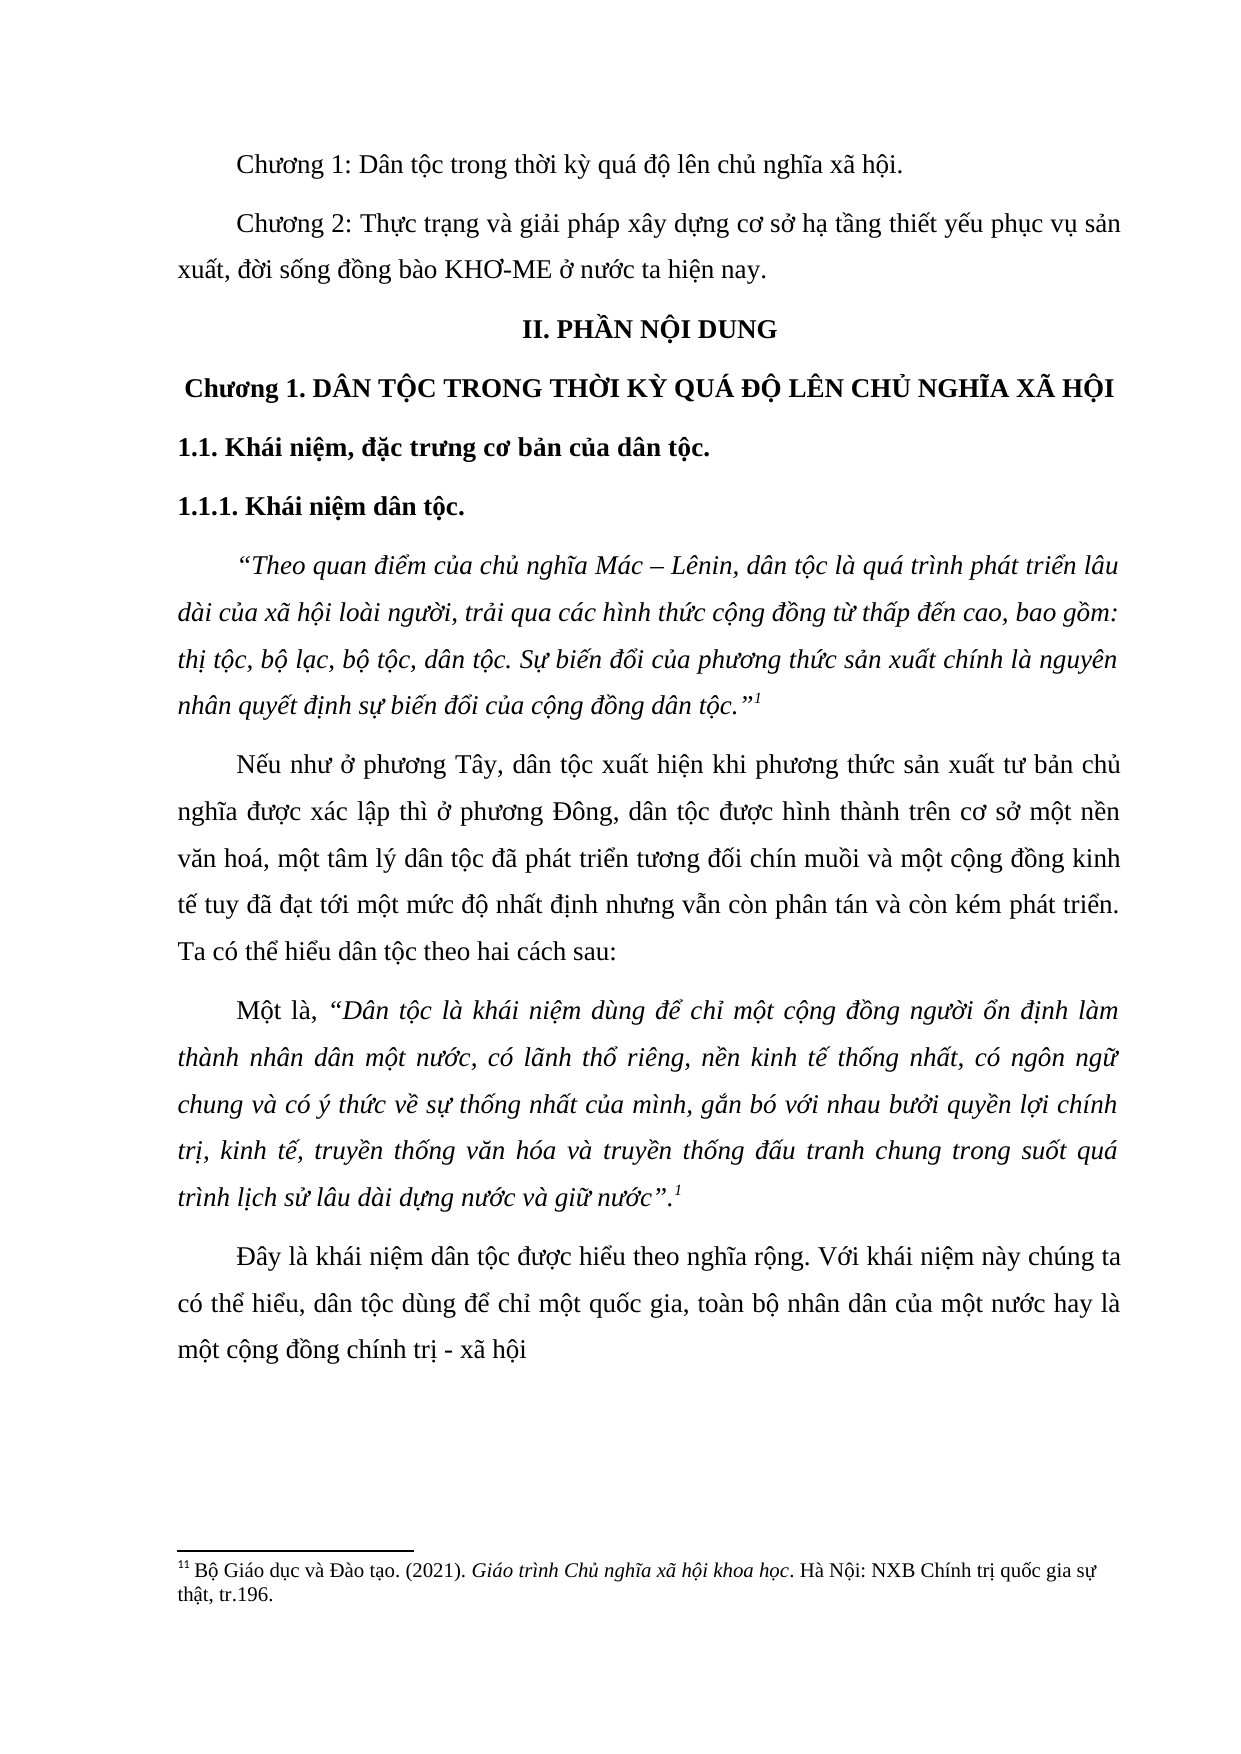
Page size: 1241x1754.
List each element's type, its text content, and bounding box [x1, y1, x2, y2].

text Chương 2: Thực trạng và giải pháp xây dựng cơ sở hạ tầng thiết yếu phục vụ sản xuất, đời sống đồng bào KHƠ-ME ở nước ta hiện nay. [177, 207, 1122, 285]
subtitle Chương 1. DÂN TỘC TRONG THỜI KỲ QUÁ ĐỘ LÊN CHỦ NGHĨA XÃ HỘI [177, 372, 1122, 403]
text Đây là khái niệm dân tộc được hiểu theo nghĩa rộng. Với khái niệm này chúng ta có thể hiểu, dân tộc dùng để chỉ một quốc gia, toàn bộ nhân dân của một nước hay là một cộng đồng chính trị - xã hội [177, 1240, 1122, 1365]
subtitle II. PHẦN NỘI DUNG [177, 313, 1122, 344]
text Chương 1: Dân tộc trong thời kỳ quá độ lên chủ nghĩa xã hội. [177, 148, 1122, 179]
text “Theo quan điểm của chủ nghĩa Mác – Lênin, dân tộc là quá trình phát triển lâu dài của xã hội loài người, trải qua các hình thức cộng đồng từ thấp đến cao, bao gồm: thị tộc, bộ lạc, bộ tộc, dân tộc. Sự biến đổi của phương thức sản xuất chính là nguyên nhân quyết định sự biến đổi của cộng đồng dân tộc.”1 [177, 549, 1122, 721]
subtitle 1.1. Khái niệm, đặc trưng cơ bản của dân tộc. [177, 431, 1122, 462]
text Nếu như ở phương Tây, dân tộc xuất hiện khi phương thức sản xuất tư bản chủ nghĩa được xác lập thì ở phương Ðông, dân tộc được hình thành trên cơ sở một nền văn hoá, một tâm lý dân tộc đã phát triển tương đối chín muồi và một cộng đồng kinh tế tuy đã đạt tới một mức độ nhất định nhưng vẫn còn phân tán và còn kém phát triển. Ta có thể hiểu dân tộc theo hai cách sau: [177, 748, 1122, 966]
text Một là, “Dân tộc là khái niệm dùng để chỉ một cộng đồng người ổn định làm thành nhân dân một nước, có lãnh thổ riêng, nền kinh tế thống nhất, có ngôn ngữ chung và có ý thức về sự thống nhất của mình, gắn bó với nhau bưởi quyền lợi chính trị, kinh tế, truyền thống văn hóa và truyền thống đấu tranh chung trong suốt quá trình lịch sử lâu dài dựng nước và giữ nước”.1 [177, 994, 1122, 1212]
subtitle 1.1.1. Khái niệm dân tộc. [177, 490, 1122, 521]
